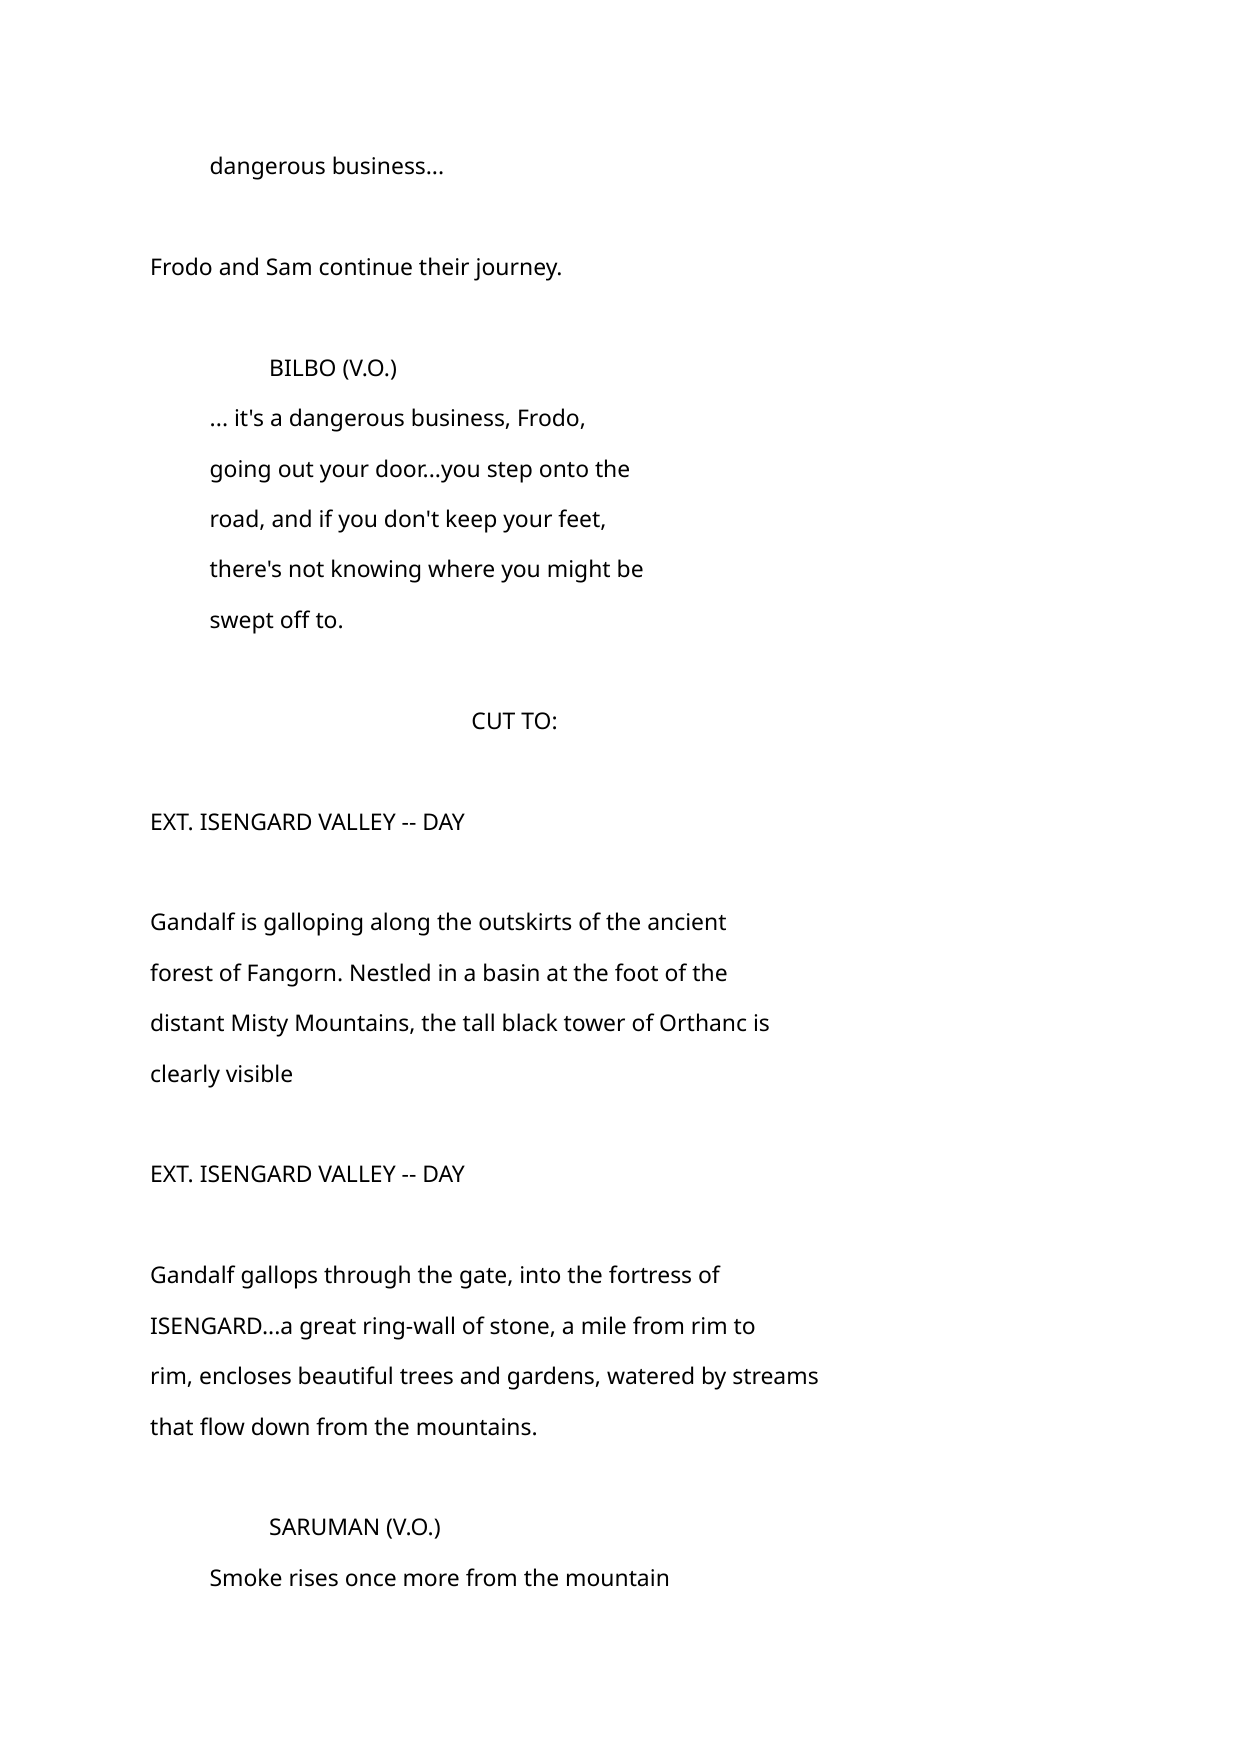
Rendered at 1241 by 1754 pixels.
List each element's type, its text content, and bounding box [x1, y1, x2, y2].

text CUT TO: [150, 704, 1090, 736]
text Gandalf is galloping along the outskirts of the ancient [150, 906, 1090, 937]
text going out your door...you step onto the [150, 452, 1090, 484]
text EXT. ISENGARD VALLEY -- DAY [150, 805, 1090, 837]
text road, and if you don't keep your feet, [150, 503, 1090, 534]
text BILBO (V.O.) [150, 352, 1090, 383]
text forest of Fangorn. Nestled in a basin at the foot of the [150, 957, 1090, 988]
text swept off to. [150, 604, 1090, 635]
text that flow down from the mountains. [150, 1410, 1090, 1442]
text SARUMAN (V.O.) [150, 1511, 1090, 1542]
text clearly visible [150, 1057, 1090, 1089]
text dangerous business... [150, 150, 1090, 181]
text there's not knowing where you might be [150, 553, 1090, 584]
text ... it's a dangerous business, Frodo, [150, 402, 1090, 433]
text EXT. ISENGARD VALLEY -- DAY [150, 1158, 1090, 1189]
text distant Misty Mountains, the tall black tower of Orthanc is [150, 1007, 1090, 1038]
text Smoke rises once more from the mountain [150, 1562, 1090, 1593]
text Frodo and Sam continue their journey. [150, 251, 1090, 282]
text ISENGARD...a great ring-wall of stone, a mile from rim to [150, 1309, 1090, 1341]
text rim, encloses beautiful trees and gardens, watered by streams [150, 1360, 1090, 1391]
text Gandalf gallops through the gate, into the fortress of [150, 1259, 1090, 1290]
